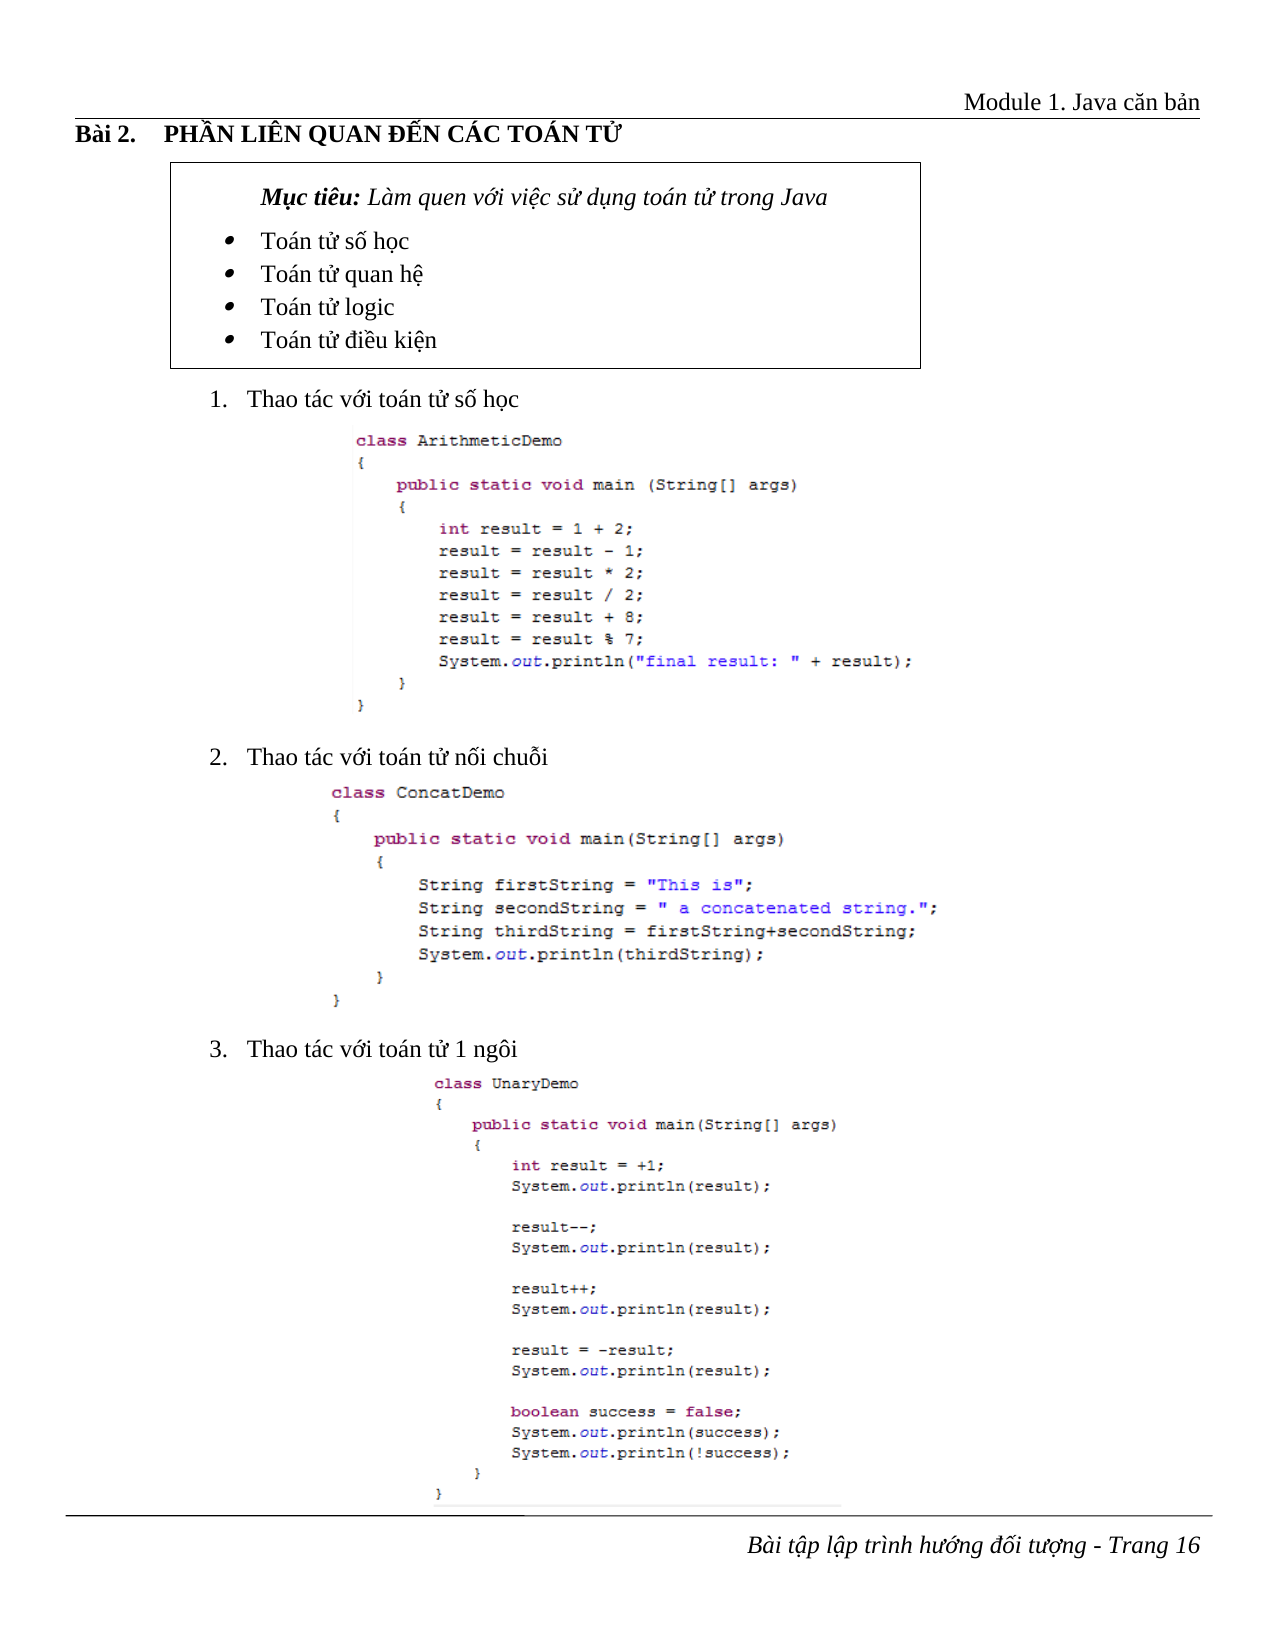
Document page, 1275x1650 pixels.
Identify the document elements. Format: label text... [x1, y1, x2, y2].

subtitle Thao tác với toán tử 1 ngôi [134, 1034, 1200, 1063]
picture [433, 1075, 842, 1507]
subtitle PHẦN LIÊN QUAN ĐẾN CÁC TOÁN TỬ [75, 119, 1200, 148]
subtitle Thao tác với toán tử nối chuỗi [134, 742, 1200, 771]
picture [352, 425, 923, 726]
picture [330, 783, 945, 1018]
subtitle Thao tác với toán tử số học [134, 161, 1200, 413]
